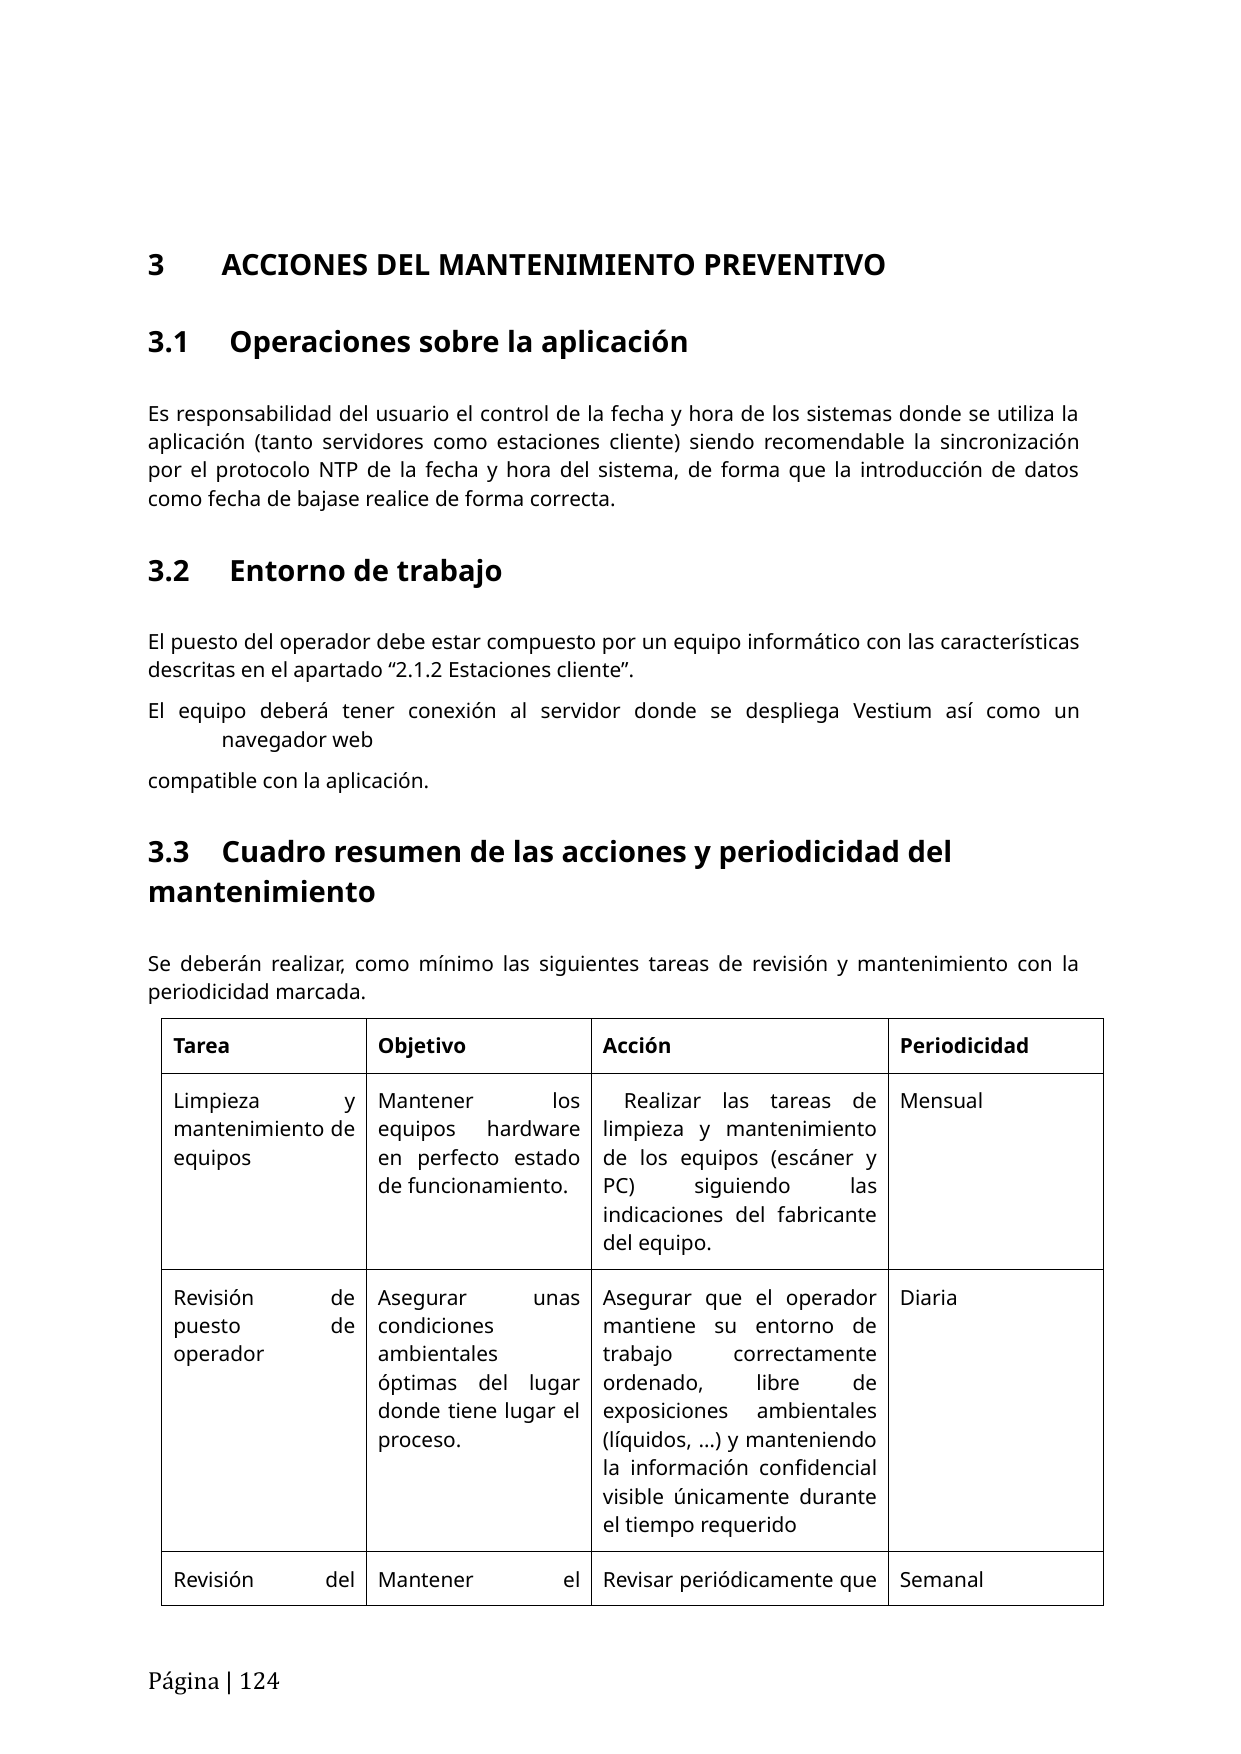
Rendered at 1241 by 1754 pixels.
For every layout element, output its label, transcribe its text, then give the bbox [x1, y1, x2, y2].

text Operaciones sobre la aplicación [148, 321, 1081, 361]
text Es responsabilidad del usuario el control de la fecha y hora de los sistemas donde se utiliza la aplicación (tanto servidores como estaciones cliente) siendo recomendable la sincronización por el protocolo NTP de la fecha y hora del sistema, de forma que la introducción de datos como fecha de bajase realice de forma correcta. [148, 399, 1081, 512]
text Cuadro resumen de las acciones y periodicidad del mantenimiento [148, 832, 1081, 911]
table_header Tarea [162, 1019, 366, 1072]
text compatible con la aplicación. [148, 766, 1081, 794]
table_cell Diaria [889, 1270, 1103, 1551]
table_cell Mensual [889, 1074, 1103, 1269]
table_header Periodicidad [889, 1019, 1103, 1072]
table_cell Revisión del certificado digital [162, 1552, 366, 1605]
text Se deberán realizar, como mínimo las siguientes tareas de revisión y mantenimiento con la periodicidad marcada. [148, 949, 1081, 1006]
table_cell Mantener los equipos hardware en perfecto estado de funcionamiento. [367, 1074, 591, 1269]
text Entorno de trabajo [148, 550, 1081, 589]
text El puesto del operador debe estar compuesto por un equipo informático con las características descritas en el apartado “2.1.2 Estaciones cliente”. [148, 627, 1081, 684]
table_cell Mantener el certificado digital empleado activo, asegurándose de que el mismo no se encuentra en estado caducado ni revocado. [367, 1552, 591, 1605]
table_cell Limpieza y mantenimiento de equipos [162, 1074, 366, 1269]
table_header Acción [592, 1019, 888, 1072]
table_cell Semanal [889, 1552, 1103, 1605]
table_cell Revisar periódicamente que el certificado a emplear se encuentre absolutamente vigente [592, 1552, 888, 1605]
table_header Objetivo [367, 1019, 591, 1072]
table_cell Revisión de puesto de operador [162, 1270, 366, 1551]
table_cell Asegurar unas condiciones ambientales óptimas del lugar donde tiene lugar el proceso. [367, 1270, 591, 1551]
text ACCIONES DEL MANTENIMIENTO PREVENTIVO [148, 244, 1081, 284]
table_cell Realizar las tareas de limpieza y mantenimiento de los equipos (escáner y PC) siguiendo las indicaciones del fabricante del equipo. [592, 1074, 888, 1269]
table_cell Asegurar que el operador mantiene su entorno de trabajo correctamente ordenado, libre de exposiciones ambientales (líquidos, …) y manteniendo la información confidencial visible únicamente durante el tiempo requerido [592, 1270, 888, 1551]
text El equipo deberá tener conexión al servidor donde se despliega Vestium así como un navegador web [148, 696, 1081, 753]
